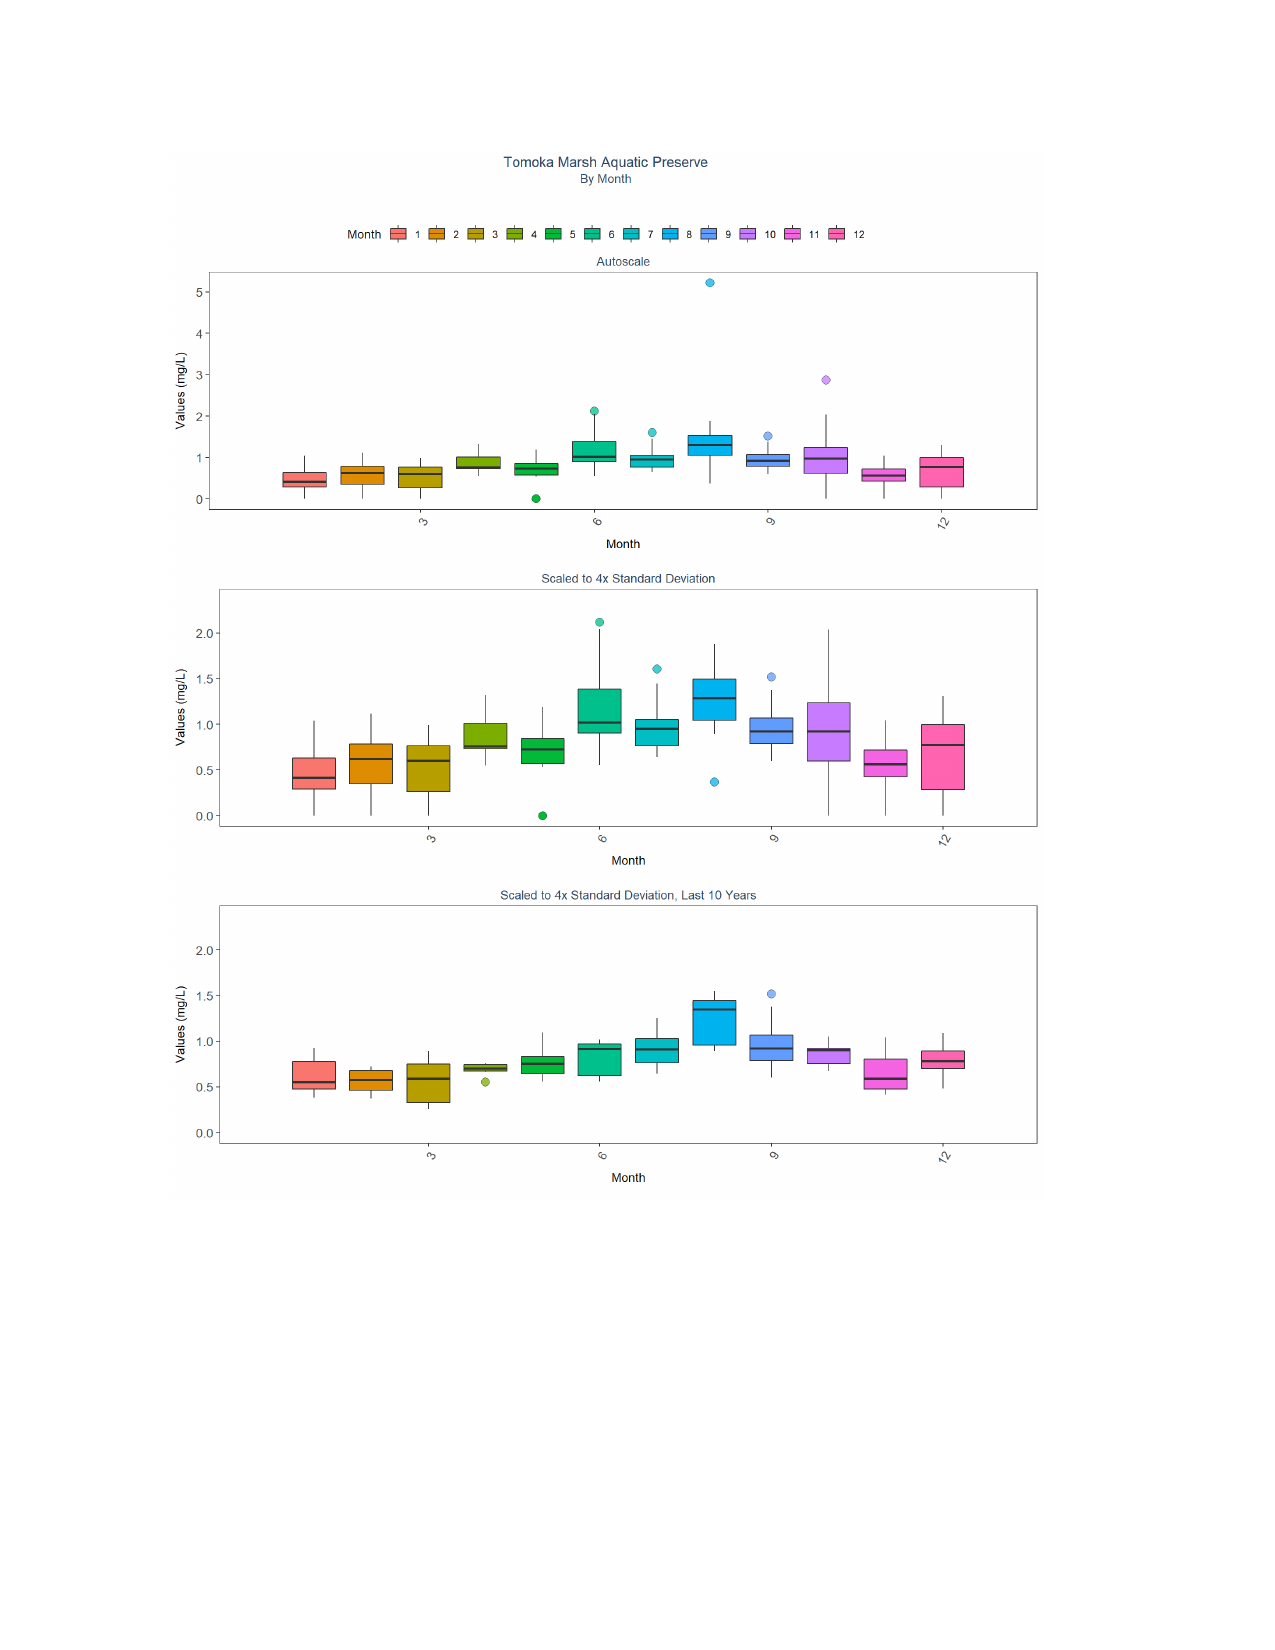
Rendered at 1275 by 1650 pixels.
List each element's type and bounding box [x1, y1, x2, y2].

picture [168, 150, 1044, 1200]
